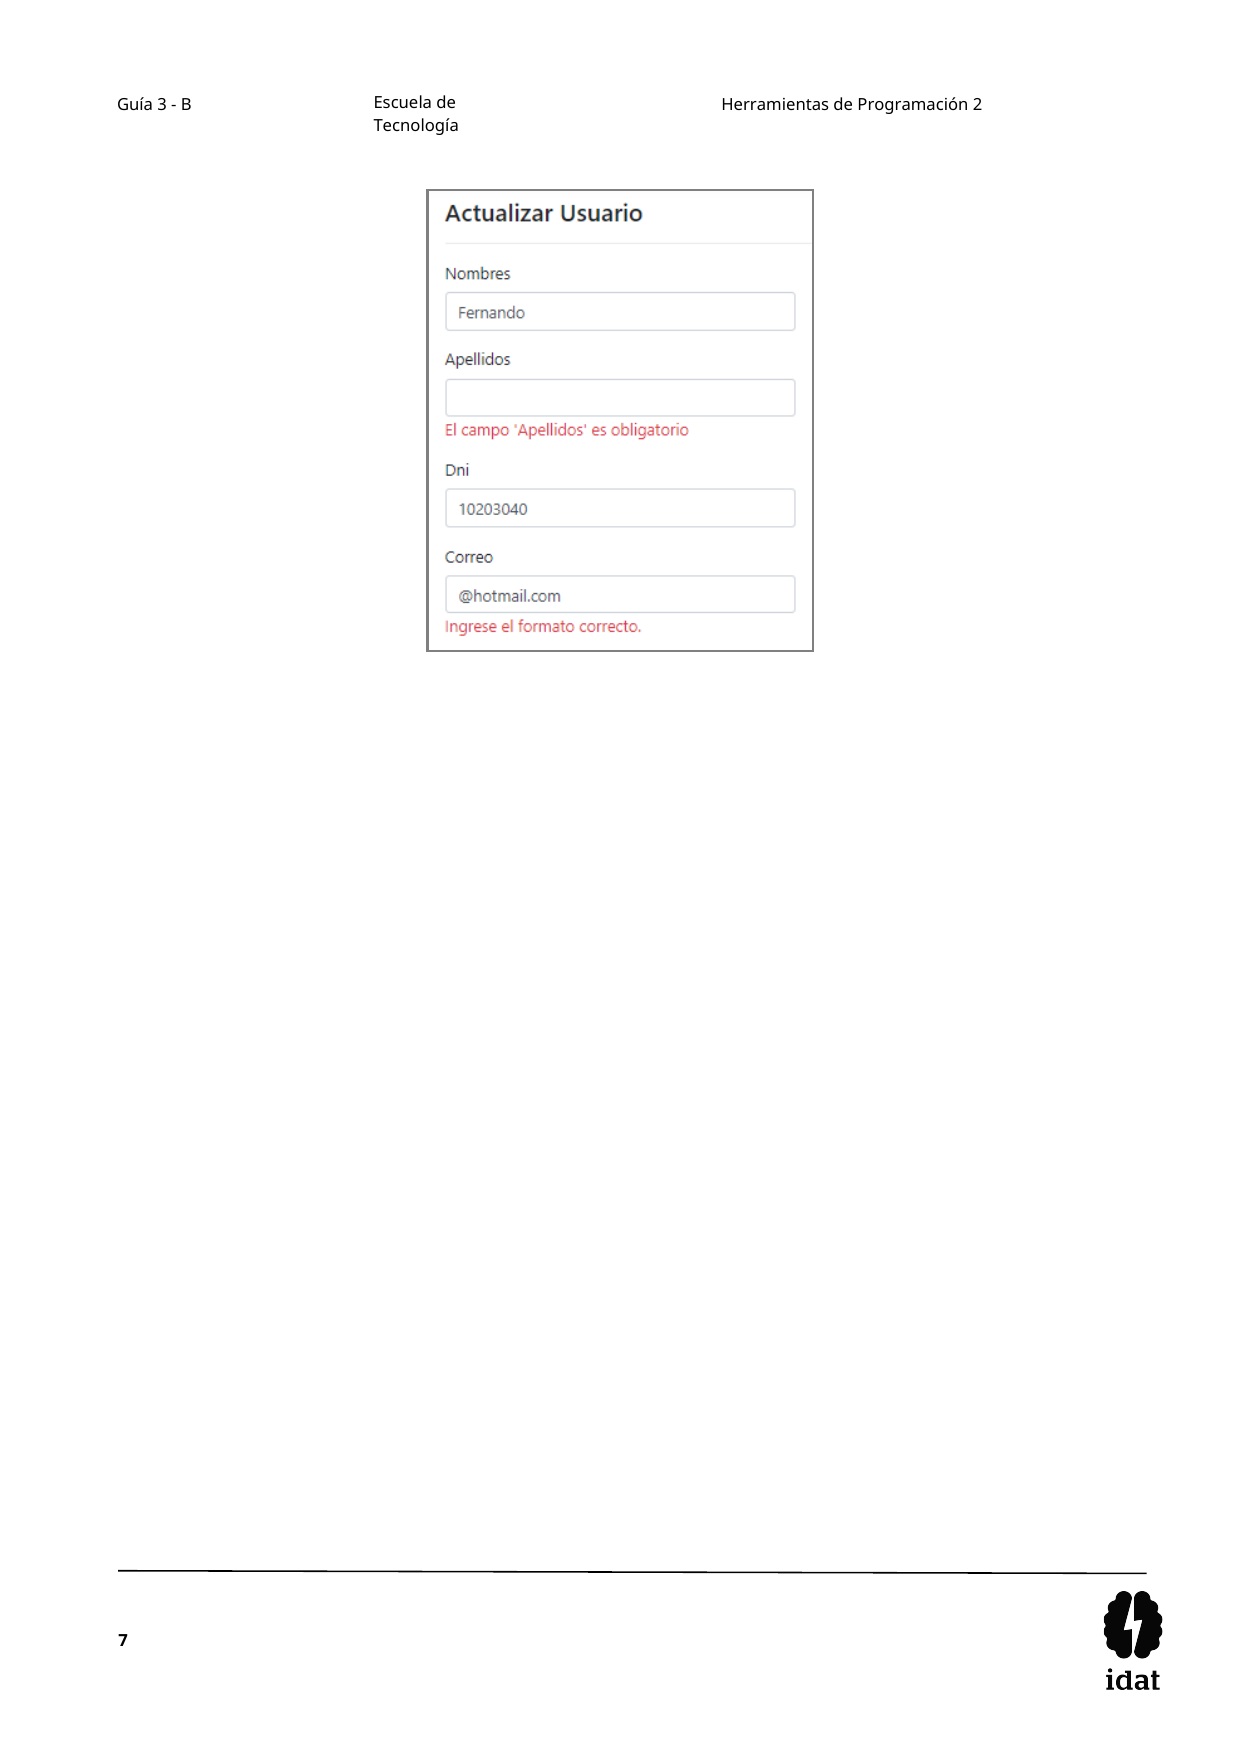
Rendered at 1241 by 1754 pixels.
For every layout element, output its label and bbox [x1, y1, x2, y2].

picture [1103, 1591, 1163, 1690]
picture [429, 191, 812, 650]
